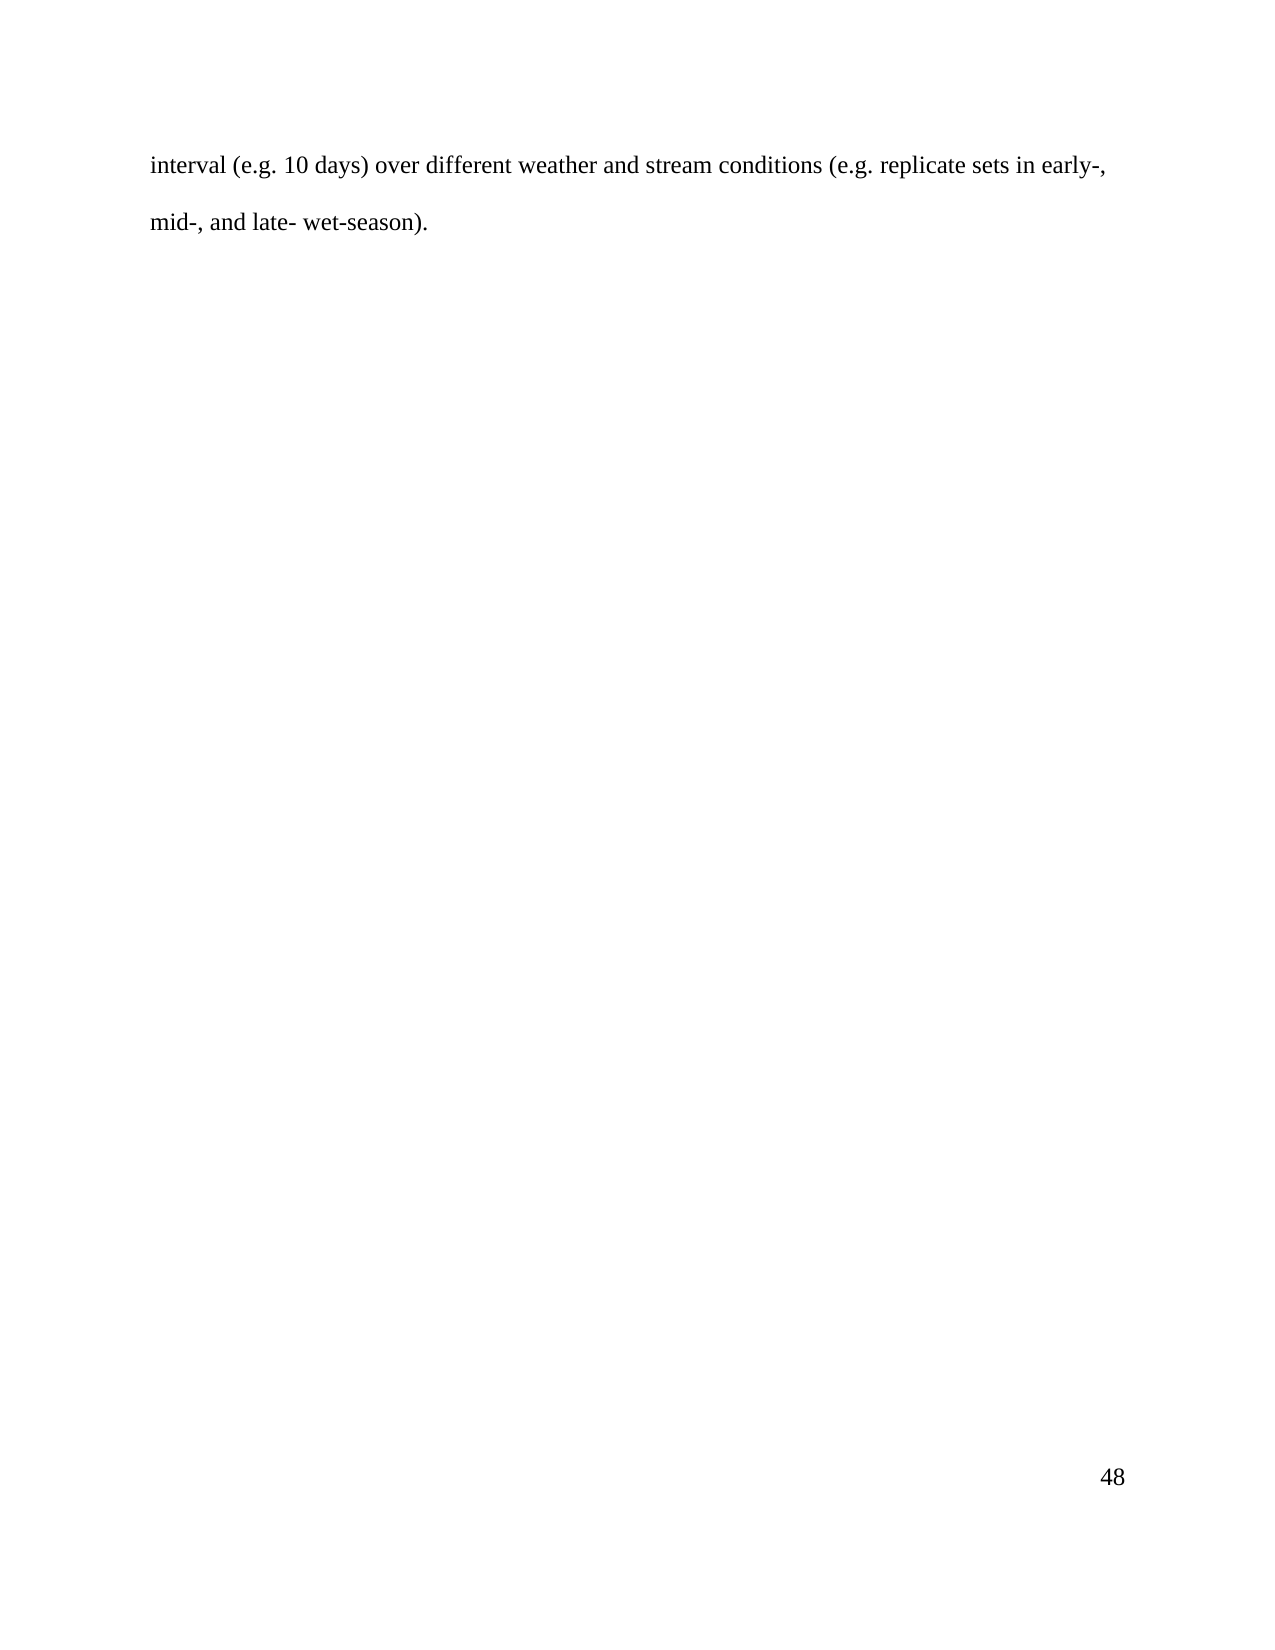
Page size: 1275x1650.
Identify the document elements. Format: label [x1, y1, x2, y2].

text [150, 150, 1125, 236]
